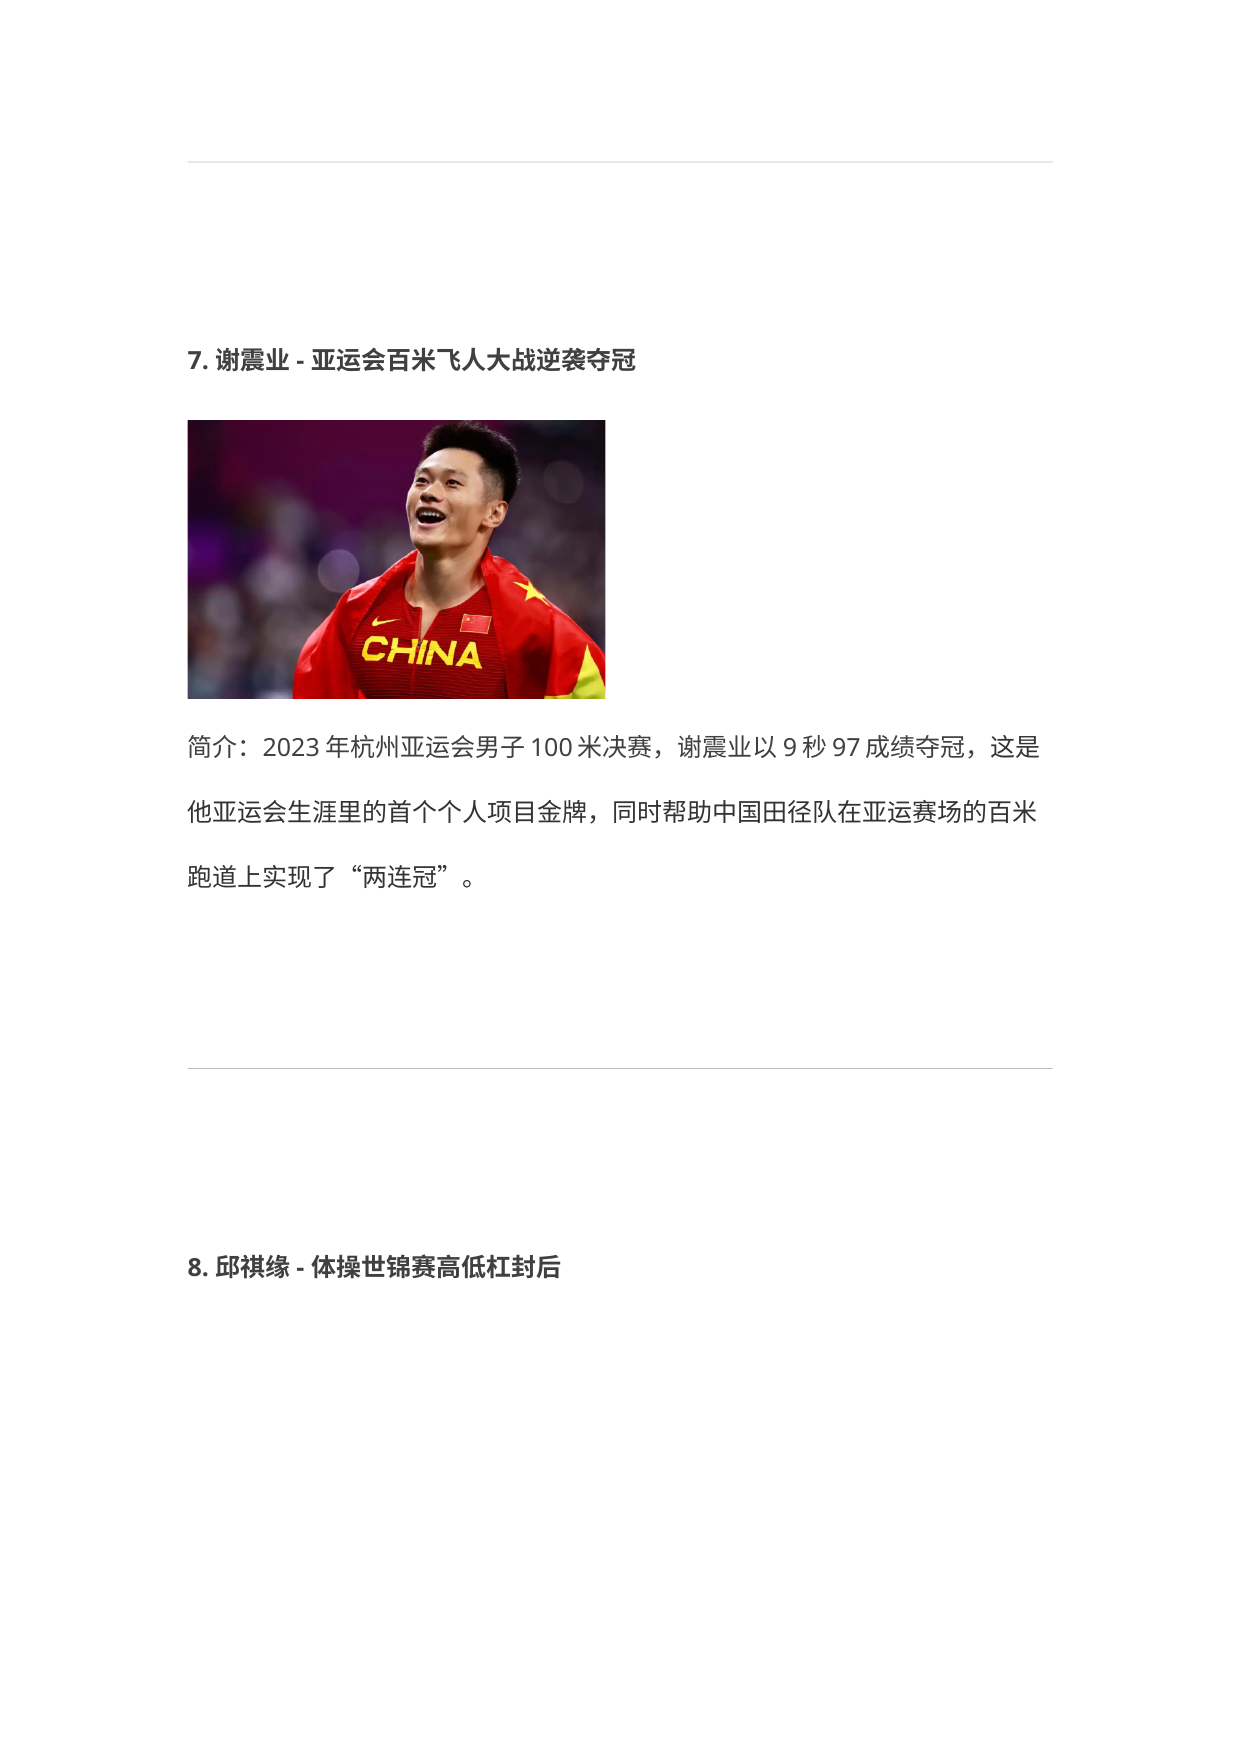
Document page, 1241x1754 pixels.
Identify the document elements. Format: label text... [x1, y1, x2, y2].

picture [187, 420, 606, 699]
subtitle 7. 谢震业 - 亚运会百米飞人大战逆袭夺冠 [187, 326, 1053, 391]
subtitle 8. 邱祺缘 - 体操世锦赛高低杠封后 [187, 1233, 1053, 1298]
